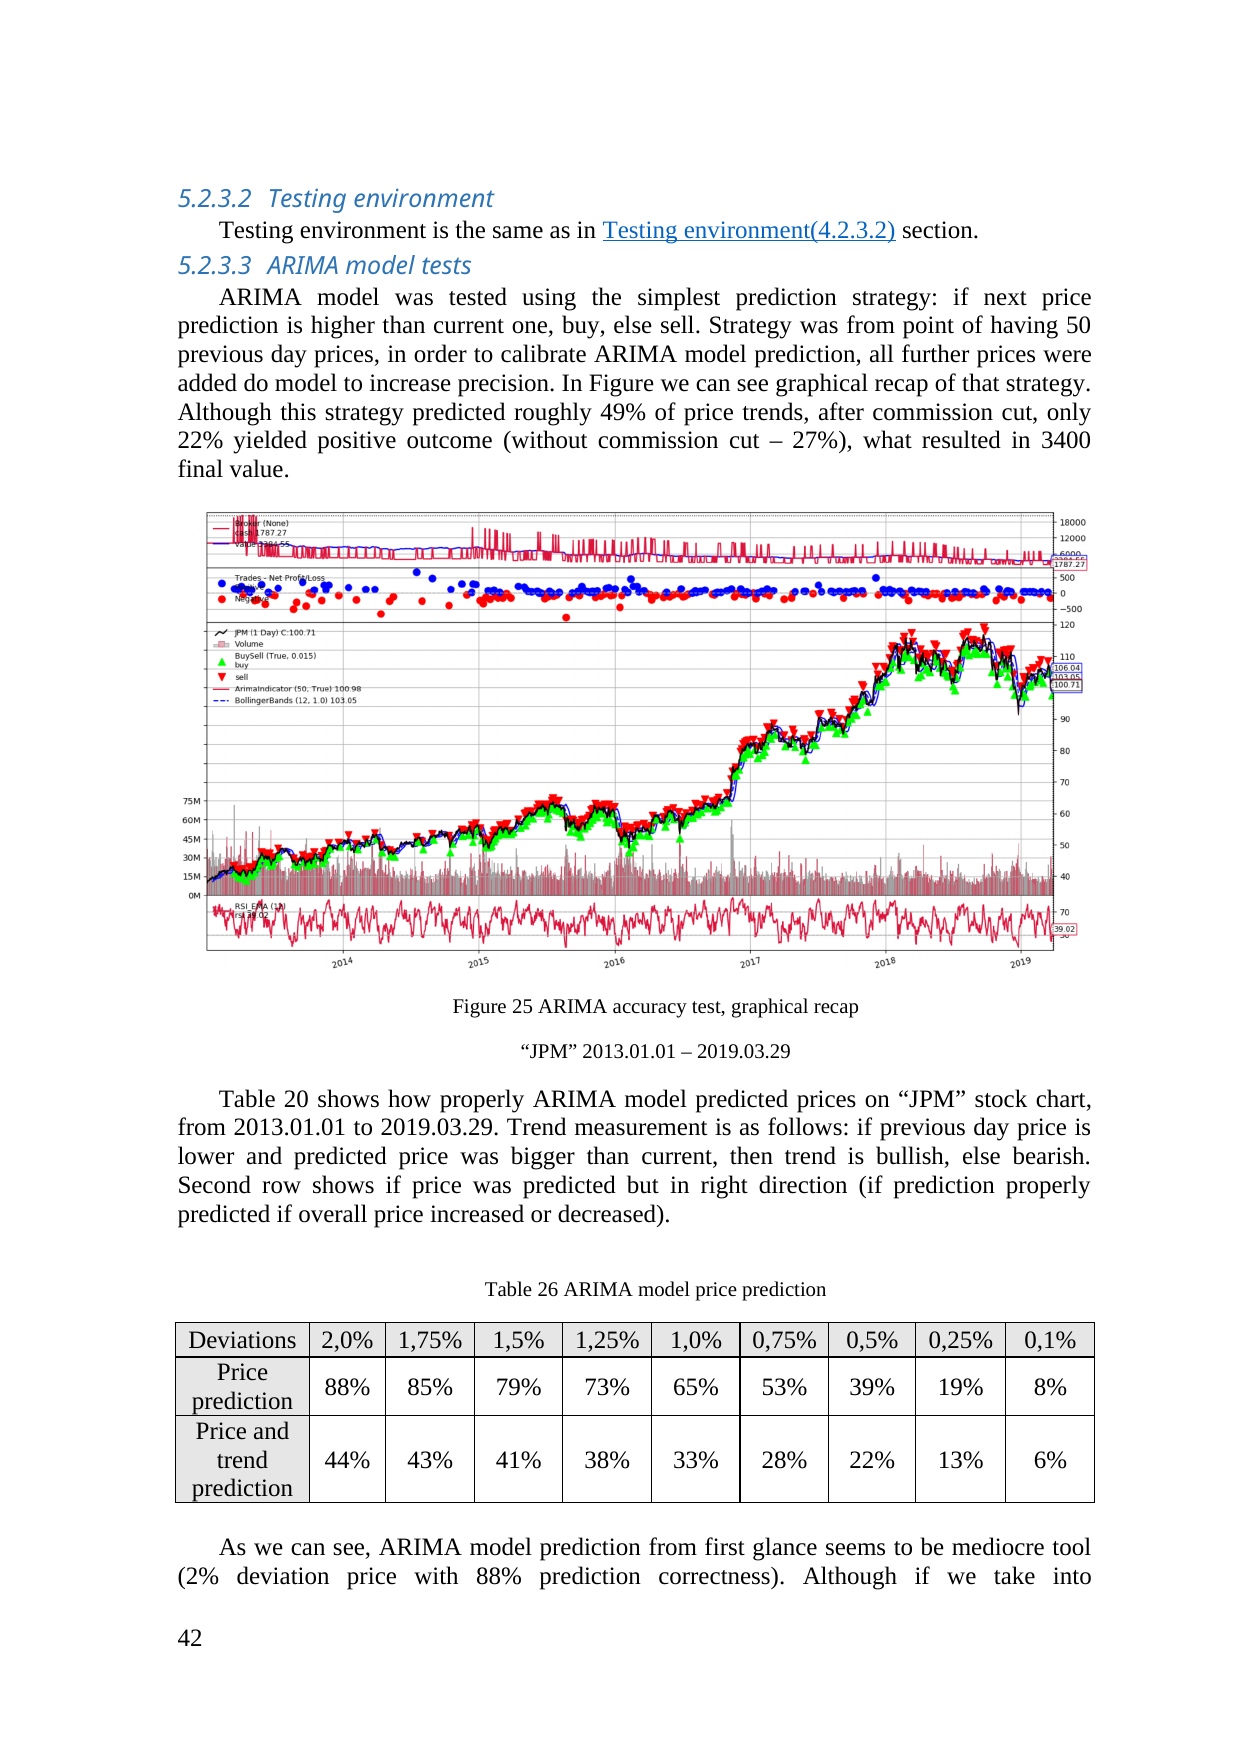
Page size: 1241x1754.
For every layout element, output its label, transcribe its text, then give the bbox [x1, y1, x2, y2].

table_cell 28% [741, 1416, 828, 1502]
table_header 0,25% [916, 1323, 1005, 1356]
table_cell Price and trend prediction [176, 1416, 309, 1502]
table_cell 33% [652, 1416, 739, 1502]
text Table 26 ARIMA model price prediction [177, 1277, 1092, 1301]
table_header 1,75% [386, 1323, 474, 1356]
table_cell 38% [563, 1416, 651, 1502]
table_header 1,25% [563, 1323, 651, 1356]
table_cell 85% [386, 1358, 474, 1415]
subtitle Testing environment [177, 181, 1092, 215]
table_cell 41% [475, 1416, 562, 1502]
table_cell 44% [310, 1416, 385, 1502]
table_cell Price prediction [176, 1358, 309, 1415]
table_header 2,0% [310, 1323, 385, 1356]
table_header Deviations [176, 1323, 309, 1356]
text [177, 1532, 1092, 1589]
table_header 0,5% [829, 1323, 915, 1356]
table_cell 65% [652, 1358, 739, 1415]
table_header 1,5% [475, 1323, 562, 1356]
subtitle ARIMA model tests [177, 248, 1092, 282]
table_cell 8% [1006, 1358, 1094, 1415]
picture [177, 511, 1093, 973]
table_cell 13% [916, 1416, 1005, 1502]
table_cell 43% [386, 1416, 474, 1502]
table_header 0,75% [741, 1323, 828, 1356]
text Testing environment is the same as in Testing environment(4.2.3.2) section. [177, 215, 1092, 243]
text “JPM” 2013.01.01 – 2019.03.29 [177, 1039, 1092, 1063]
table_header 1,0% [652, 1323, 739, 1356]
table_cell 19% [916, 1358, 1005, 1415]
table_cell 53% [741, 1358, 828, 1415]
table_cell 88% [310, 1358, 385, 1415]
table_cell 73% [563, 1358, 651, 1415]
table_cell 79% [475, 1358, 562, 1415]
table_cell 22% [829, 1416, 915, 1502]
text Table 20 shows how properly ARIMA model predicted prices on “JPM” stock chart, from 2013.01.01 to 2019.03.29. Trend measurement is as follows: if previous day price is lower and predicted price was bigger than current, then trend is bullish, else bearish. Second row shows if price was predicted but in right direction (if prediction properly predicted if overall price increased or decreased). [177, 1084, 1092, 1227]
table_header 0,1% [1006, 1323, 1094, 1356]
text Figure 25 ARIMA accuracy test, graphical recap [177, 994, 1092, 1018]
table_cell 39% [829, 1358, 915, 1415]
table_cell 6% [1006, 1416, 1094, 1502]
text ARIMA model was tested using the simplest prediction strategy: if next price prediction is higher than current one, buy, else sell. Strategy was from point of having 50 previous day prices, in order to calibrate ARIMA model prediction, all further prices were added do model to increase precision. In Figure we can see graphical recap of that strategy. Although this strategy predicted roughly 49% of price trends, after commission cut, only 22% yielded positive outcome (without commission cut – 27%), what resulted in 3400 final value. [177, 282, 1092, 483]
